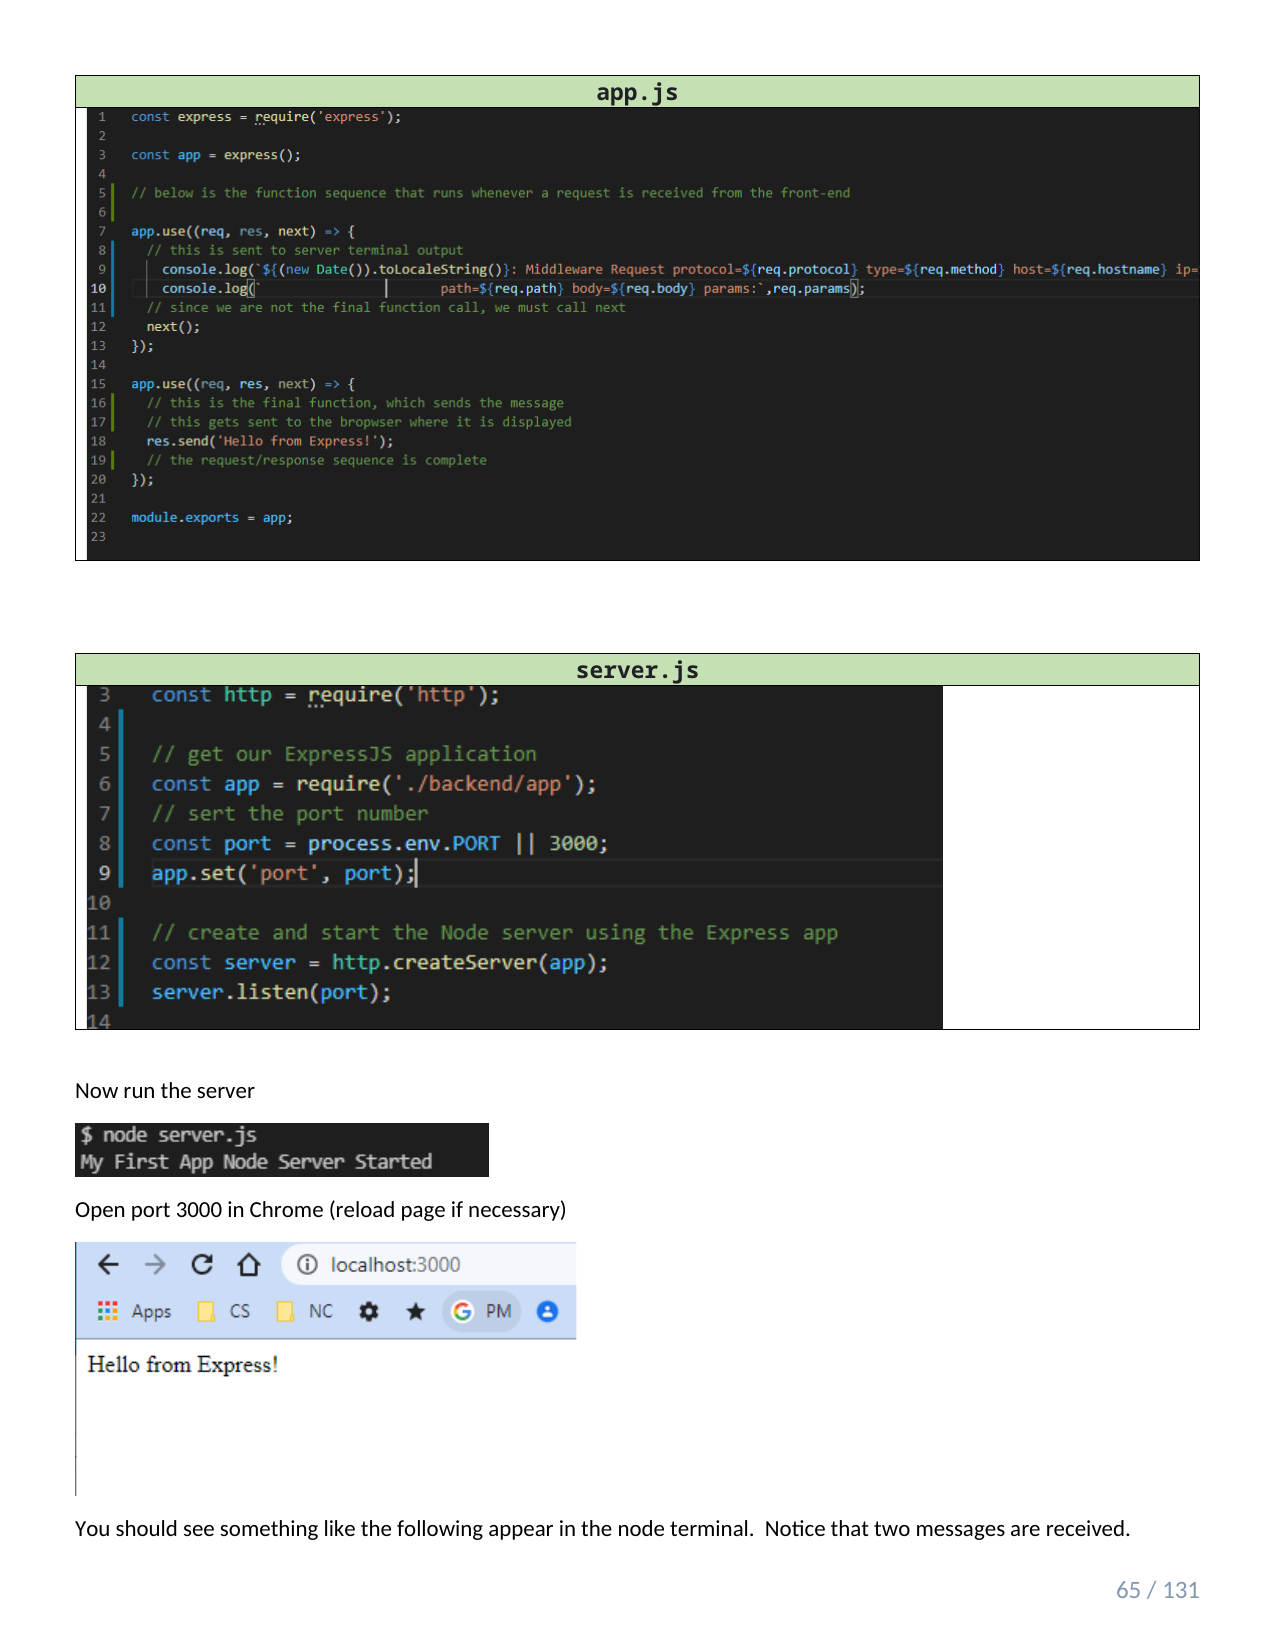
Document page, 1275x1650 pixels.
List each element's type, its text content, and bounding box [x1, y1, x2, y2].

text Now run the server [75, 1076, 1200, 1104]
picture [75, 1123, 489, 1177]
picture [86, 108, 1200, 560]
picture [86, 686, 943, 1029]
table_header app.js [76, 76, 1199, 107]
picture [75, 1242, 577, 1496]
text Open port 3000 in Chrome (reload page if necessary) [75, 1195, 1200, 1223]
text You should see something like the following appear in the node terminal. Notice that two messages are received. [75, 1514, 1200, 1542]
table_header server.js [76, 654, 1199, 685]
table_cell [76, 686, 86, 1028]
table_cell [76, 108, 86, 560]
table_cell [943, 686, 1199, 1028]
